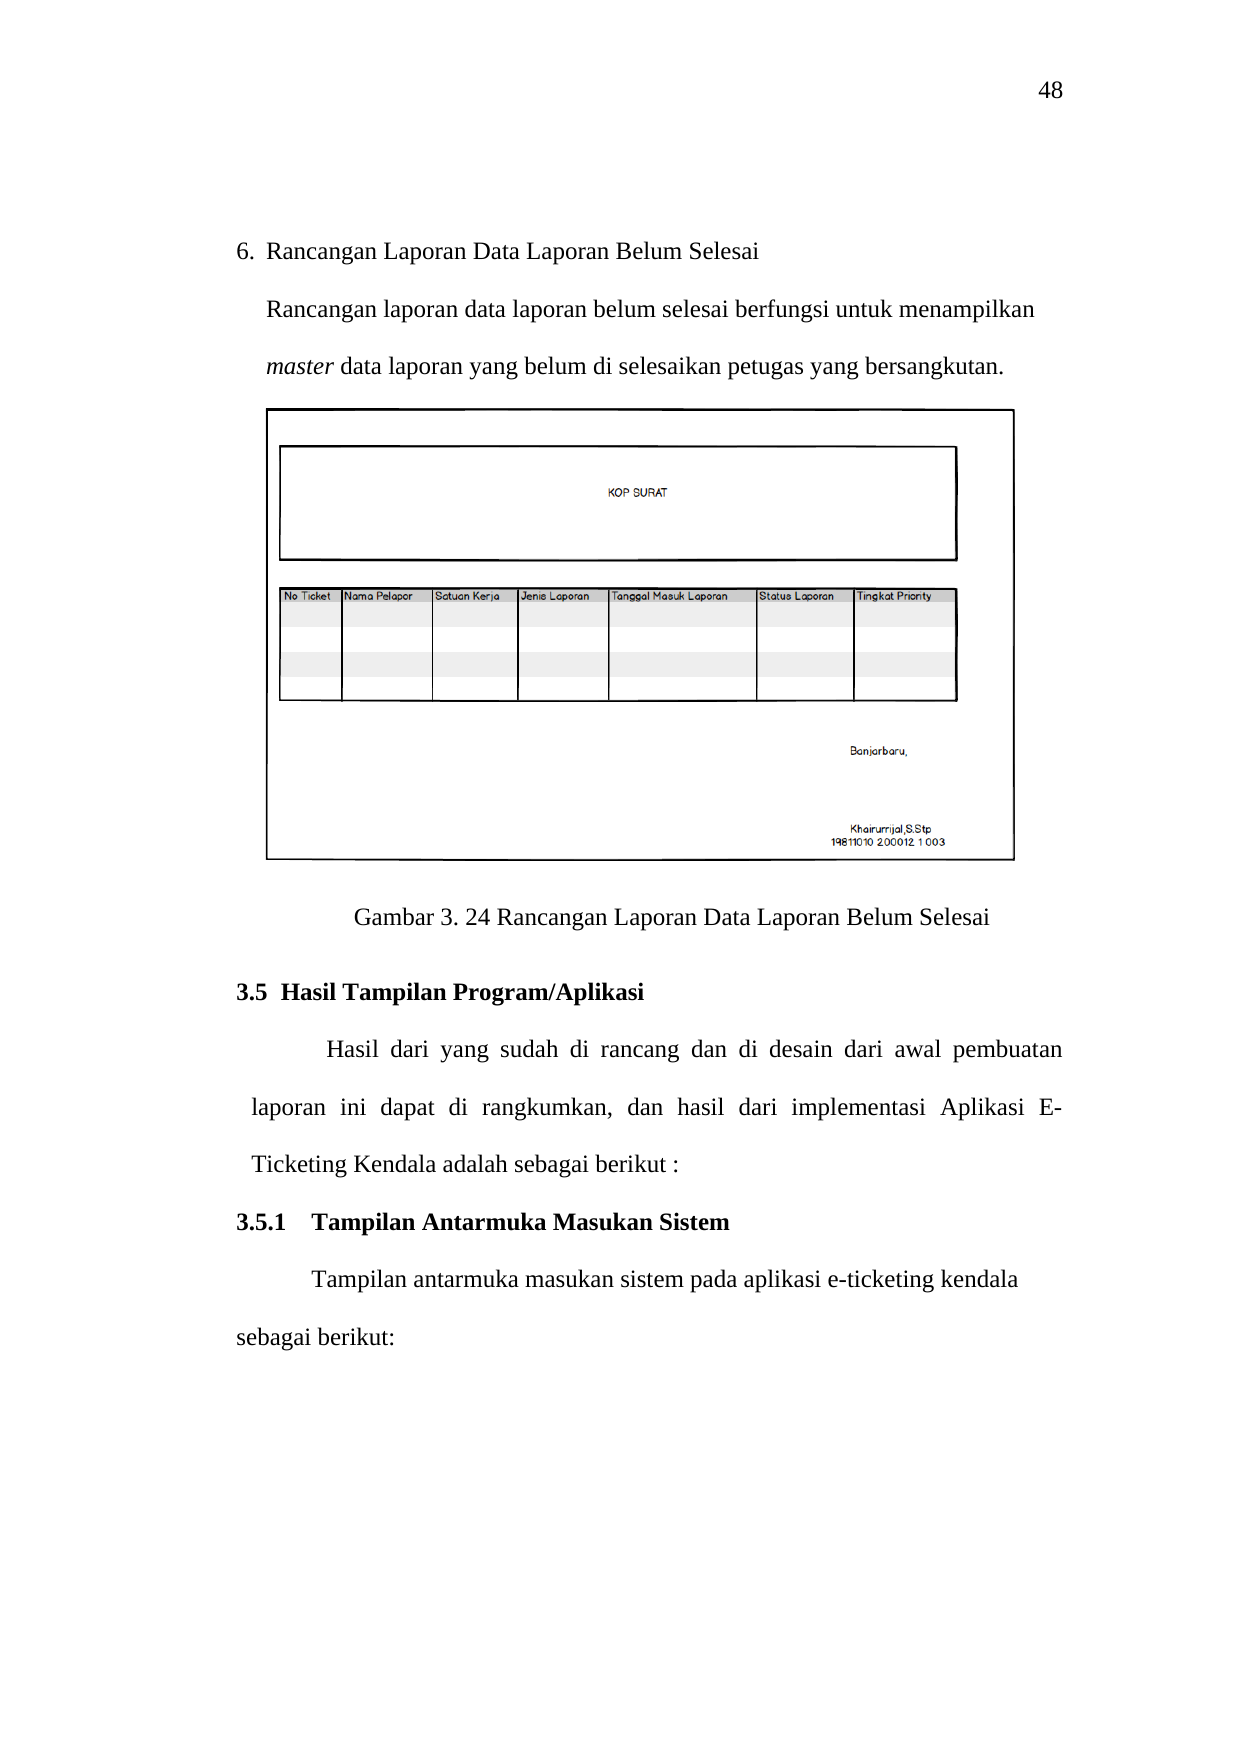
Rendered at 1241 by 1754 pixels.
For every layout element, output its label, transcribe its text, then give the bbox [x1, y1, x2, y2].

list Rancangan laporan data laporan belum selesai berfungsi untuk menampilkan master data laporan yang belum di selesaikan petugas yang bersangkutan. [266, 294, 1063, 380]
list Rancangan Laporan Data Laporan Belum Selesai [236, 236, 1063, 265]
picture [265, 408, 1093, 874]
text Gambar 3. 24 Rancangan Laporan Data Laporan Belum Selesai [281, 902, 1063, 931]
list Tampilan antarmuka masukan sistem pada aplikasi e-ticketing kendala sebagai berikut: [236, 1264, 1063, 1350]
text Hasil dari yang sudah di rancang dan di desain dari awal pembuatan laporan ini dapat di rangkumkan, dan hasil dari implementasi Aplikasi E-Ticketing Kendala adalah sebagai berikut : [251, 1034, 1063, 1178]
subtitle Hasil Tampilan Program/Aplikasi [236, 977, 1063, 1005]
subtitle Tampilan Antarmuka Masukan Sistem [236, 1207, 1063, 1235]
